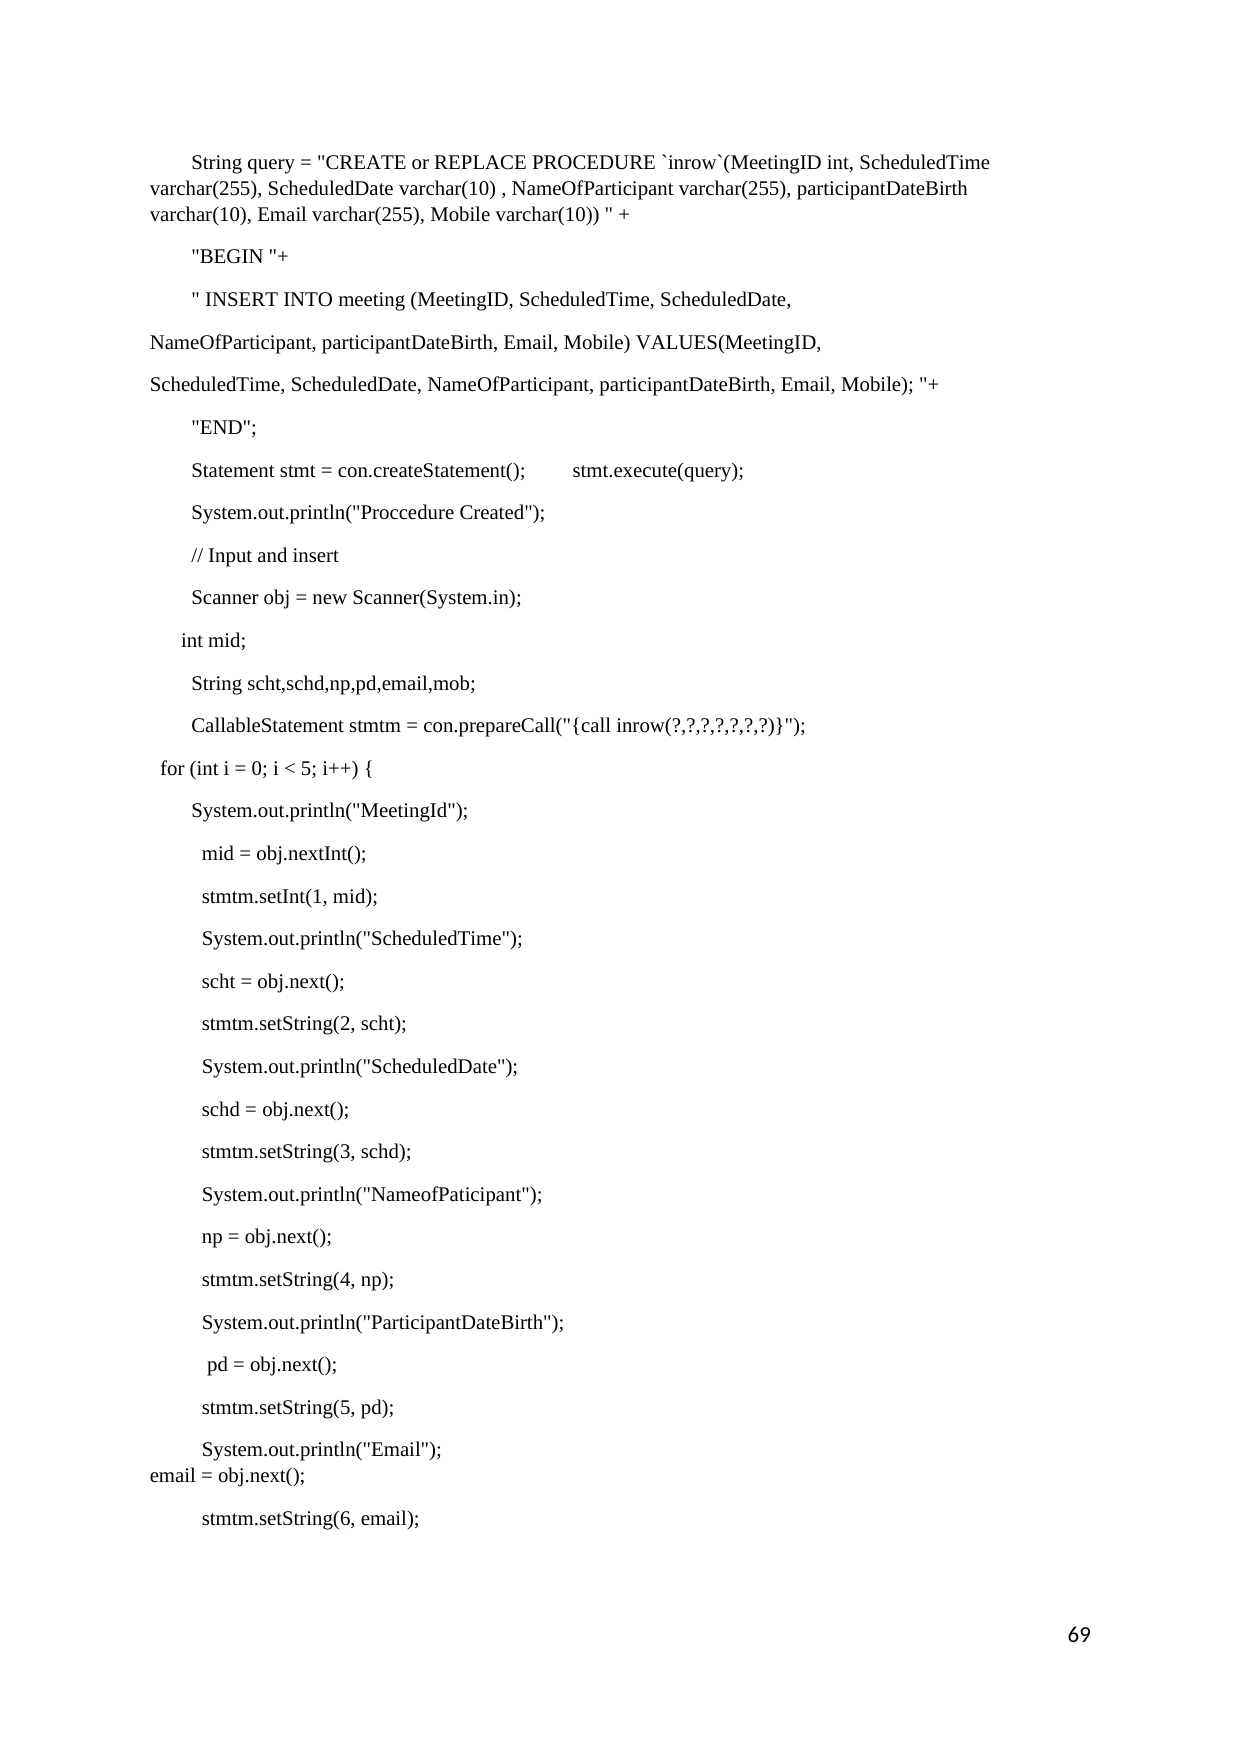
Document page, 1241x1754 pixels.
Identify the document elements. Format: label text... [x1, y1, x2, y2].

text ScheduledTime, ScheduledDate, NameOfParticipant, participantDateBirth, Email, Mobile); "+ [149, 372, 1070, 396]
text System.out.println("NameofPaticipant"); [149, 1182, 1070, 1206]
text scht = obj.next(); [149, 969, 1070, 993]
text System.out.println("MeetingId"); [149, 798, 910, 822]
text stmtm.setString(2, scht); [149, 1011, 1070, 1035]
text schd = obj.next(); [149, 1097, 1070, 1121]
text String scht,schd,np,pd,email,mob; [149, 671, 1070, 694]
text System.out.println("Email"); email = obj.next(); [149, 1437, 534, 1487]
text Statement stmt = con.createStatement(); stmt.execute(query); [149, 457, 786, 482]
text "END"; [149, 415, 1070, 439]
text stmtm.setString(4, np); [149, 1267, 1070, 1291]
text for (int i = 0; i < 5; i++) { [149, 756, 910, 780]
text stmtm.setInt(1, mid); [149, 883, 1070, 908]
text "BEGIN "+ [149, 244, 1070, 268]
text System.out.println("ScheduledDate"); [149, 1054, 1070, 1078]
text Scanner obj = new Scanner(System.in); [149, 585, 601, 609]
text pd = obj.next(); [149, 1352, 651, 1376]
text int mid; [149, 628, 601, 652]
text stmtm.setString(3, schd); [149, 1139, 1070, 1163]
text " INSERT INTO meeting (MeetingID, ScheduledTime, ScheduledDate, [149, 287, 1070, 311]
text np = obj.next(); [149, 1224, 1070, 1248]
text mid = obj.nextInt(); [149, 841, 1070, 865]
text stmtm.setString(5, pd); [149, 1395, 1070, 1419]
text System.out.println("Proccedure Created"); [149, 500, 1070, 524]
text System.out.println("ParticipantDateBirth"); [149, 1309, 651, 1334]
text String query = "CREATE or REPLACE PROCEDURE `inrow`(MeetingID int, ScheduledTime varchar(255), ScheduledDate varchar(10) , NameOfParticipant varchar(255), participantDateBirth varchar(10), Email varchar(255), Mobile varchar(10)) " + [149, 150, 1070, 226]
text // Input and insert [149, 543, 1070, 567]
text CallableStatement stmtm = con.prepareCall("{call inrow(?,?,?,?,?,?,?)}"); [149, 713, 910, 737]
text stmtm.setString(6, email); [149, 1506, 1070, 1530]
text NameOfParticipant, participantDateBirth, Email, Mobile) VALUES(MeetingID, [149, 330, 1070, 354]
text System.out.println("ScheduledTime"); [149, 926, 1070, 950]
